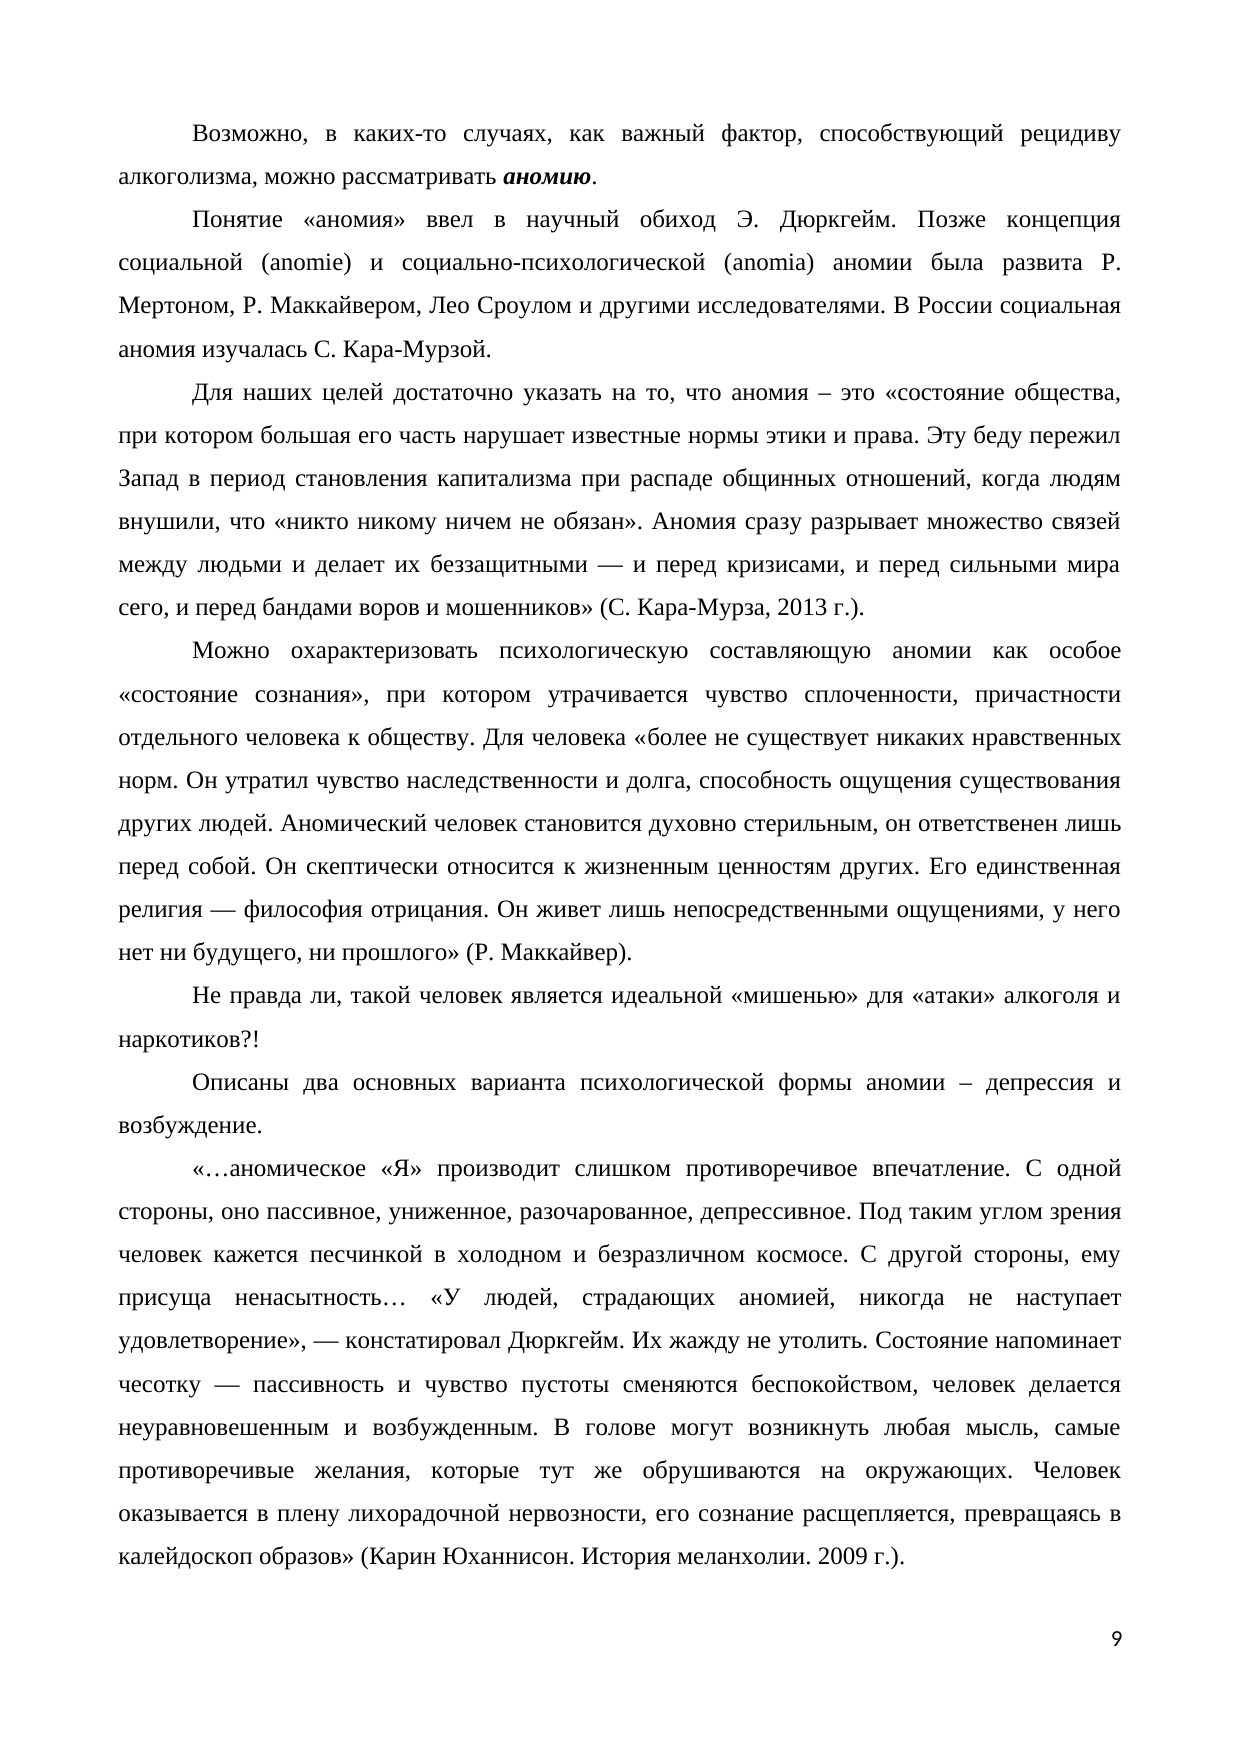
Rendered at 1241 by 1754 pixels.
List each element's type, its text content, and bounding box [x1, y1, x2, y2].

text Возможно, в каких-то случаях, как важный фактор, способствующий рецидиву алкоголизма, можно рассматривать аномию. [118, 118, 1122, 190]
text Не правда ли, такой человек является идеальной «мишенью» для «атаки» алкоголя и наркотиков?! [118, 981, 1122, 1052]
text Для наших целей достаточно указать на то, что аномия – это «состояние общества, при котором большая его часть нарушает известные нормы этики и права. Эту беду пережил Запад в период становления капитализма при распаде общинных отношений, когда людям внушили, что «никто никому ничем не обязан». Аномия сразу разрывает множество связей между людьми и делает их беззащитными — и перед кризисами, и перед сильными мира сего, и перед бандами воров и мошенников» (С. Кара-Мурза, 2013 г.). [118, 377, 1122, 621]
text «…аномическое «Я» производит слишком противоречивое впечатление. С одной стороны, оно пассивное, униженное, разочарованное, депрессивное. Под таким углом зрения человек кажется песчинкой в холодном и безразличном космосе. С другой стороны, ему присуща ненасытность… «У людей, страдающих аномией, никогда не наступает удовлетворение», — констатировал Дюркгейм. Их жажду не утолить. Состояние напоминает чесотку — пассивность и чувство пустоты сменяются беспокойством, человек делается неуравновешенным и возбужденным. В голове могут возникнуть любая мысль, самые противоречивые желания, которые тут же обрушиваются на окружающих. Человек оказывается в плену лихорадочной нервозности, его сознание расщепляется, превращаясь в калейдоскоп образов» (Карин Юханнисон. История меланхолии. 2009 г.). [118, 1153, 1122, 1570]
text Понятие «аномия» ввел в научный обиход Э. Дюркгейм. Позже концепция социальной (anomie) и социально-психологической (anomia) аномии была развита Р. Мертоном, Р. Маккайвером, Лео Сроулом и другими исследователями. В России социальная аномия изучалась С. Кара-Мурзой. [118, 204, 1122, 362]
text Можно охарактеризовать психологическую составляющую аномии как особое «состояние сознания», при котором утрачивается чувство сплоченности, причастности отдельного человека к обществу. Для человека «более не существует никаких нравственных норм. Он утратил чувство наследственности и долга, способность ощущения существования других людей. Аномический человек становится духовно стерильным, он ответственен лишь перед собой. Он скептически относится к жизненным ценностям других. Его единственная религия — философия отрицания. Он живет лишь непосредственными ощущениями, у него нет ни будущего, ни прошлого» (Р. Маккайвер). [118, 636, 1122, 966]
text Описаны два основных варианта психологической формы аномии – депрессия и возбуждение. [118, 1067, 1122, 1139]
